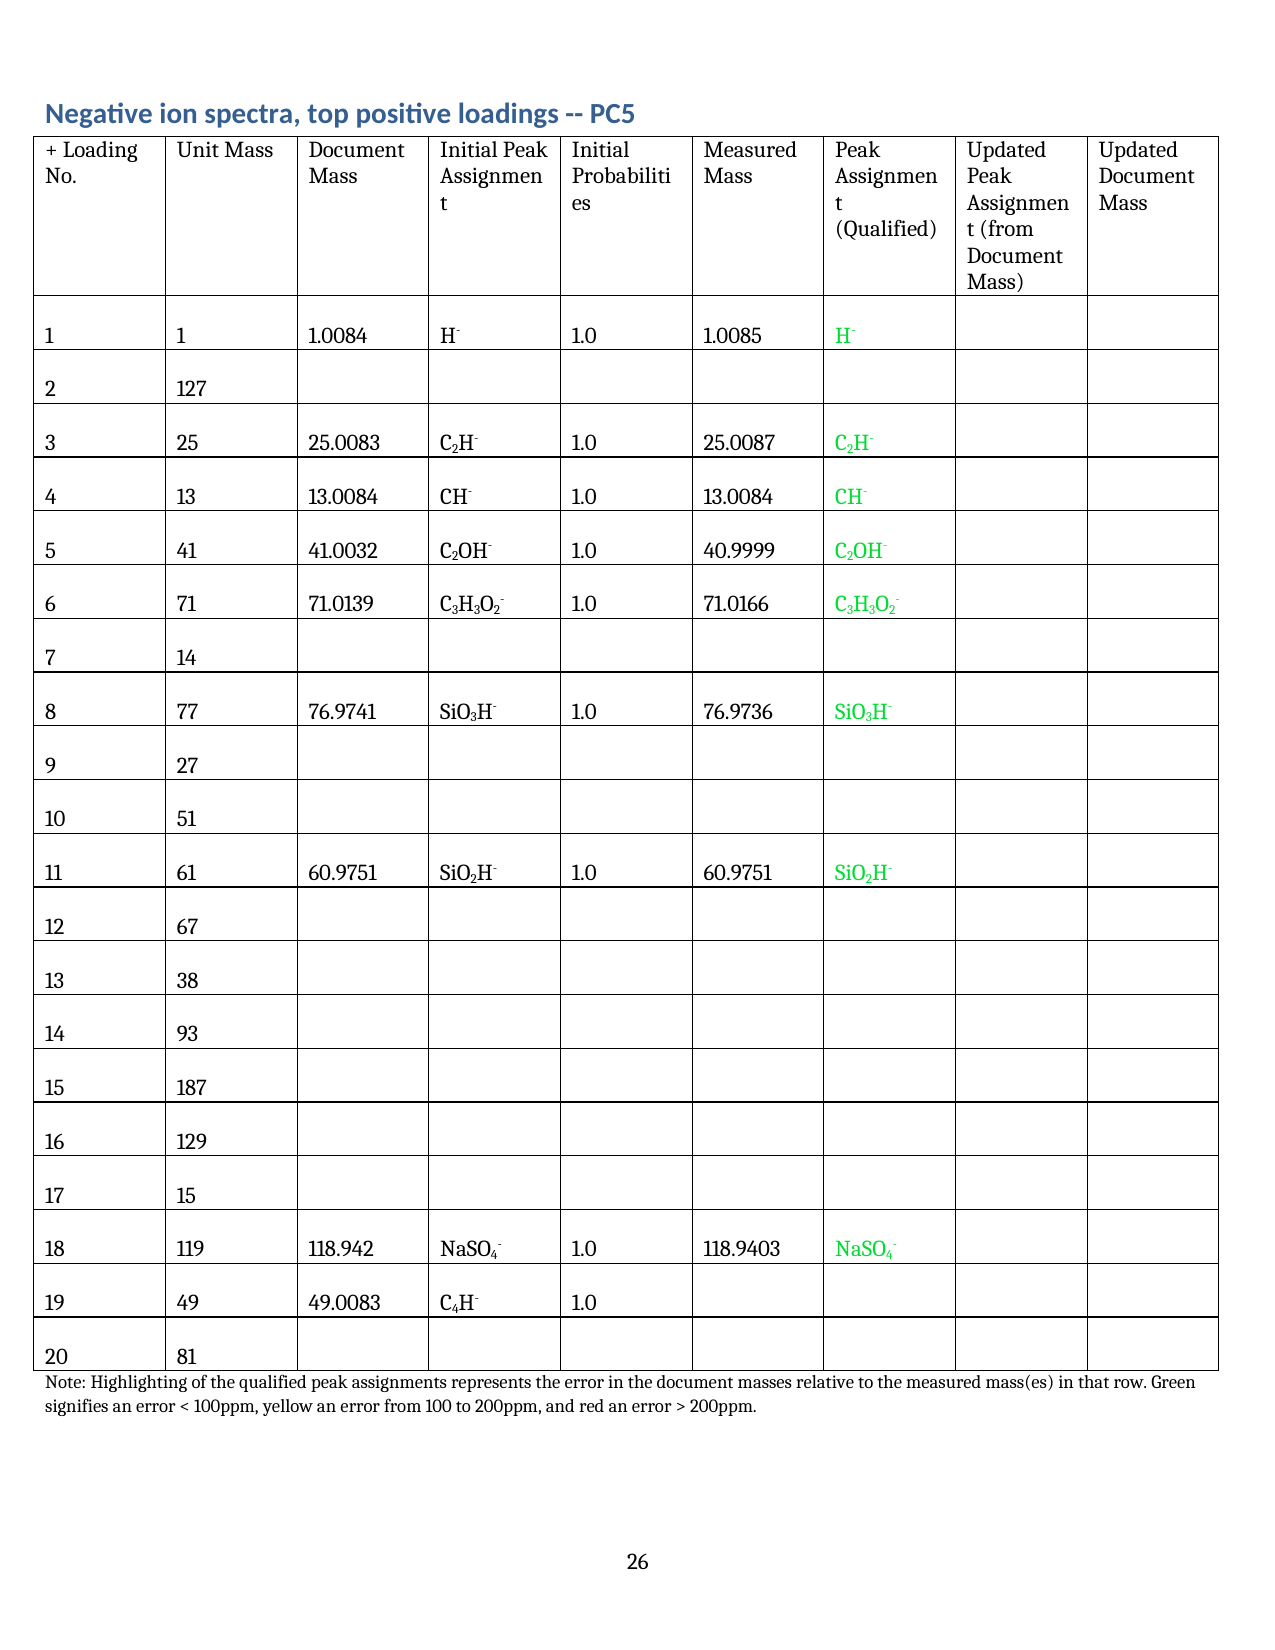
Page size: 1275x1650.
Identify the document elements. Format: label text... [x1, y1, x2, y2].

table_cell 1.0 [561, 296, 692, 349]
table_cell 15 [34, 1049, 165, 1101]
table_cell [429, 1049, 560, 1101]
table_cell [956, 511, 1087, 564]
table_cell H- [824, 296, 955, 349]
table_cell [956, 458, 1087, 510]
table_cell [824, 1156, 955, 1209]
table_cell [956, 673, 1087, 725]
table_cell 17 [34, 1156, 165, 1209]
table_cell 1.0084 [298, 296, 428, 349]
table_header Initial Probabilities [561, 137, 692, 295]
table_cell [956, 565, 1087, 618]
table_cell [1088, 673, 1218, 725]
table_cell [1088, 404, 1218, 456]
table_cell 118.9403 [693, 1210, 823, 1263]
table_cell 1.0085 [693, 296, 823, 349]
table_cell [824, 1318, 955, 1370]
table_cell [956, 296, 1087, 349]
table_cell C2OH- [429, 511, 560, 564]
table_cell 67 [166, 888, 297, 940]
table_cell 71 [166, 565, 297, 618]
table_cell 6 [34, 565, 165, 618]
table_cell [1088, 565, 1218, 618]
table_cell [298, 995, 428, 1048]
table_header Updated Document Mass [1088, 137, 1218, 295]
table_cell 1.0 [561, 404, 692, 456]
table_cell [693, 1049, 823, 1101]
table_cell [693, 941, 823, 994]
table_cell 10 [34, 780, 165, 833]
table_cell 2 [34, 350, 165, 403]
table_cell [298, 350, 428, 403]
table_cell 77 [166, 673, 297, 725]
table_cell [956, 350, 1087, 403]
table_cell C3H3O2- [429, 565, 560, 618]
table_cell [561, 888, 692, 940]
table_cell 93 [166, 995, 297, 1048]
table_cell [824, 1264, 955, 1316]
table_cell C2OH- [824, 511, 955, 564]
table_cell 12 [34, 888, 165, 940]
table_header Measured Mass [693, 137, 823, 295]
table_cell 1.0 [561, 834, 692, 886]
table_cell 4 [34, 458, 165, 510]
table_header + Loading No. [34, 137, 165, 295]
table_cell [956, 1210, 1087, 1263]
table_cell 5 [34, 511, 165, 564]
table_cell 1.0 [561, 673, 692, 725]
table_cell [693, 780, 823, 833]
table_cell [561, 726, 692, 779]
table_cell [1088, 995, 1218, 1048]
table_cell 11 [34, 834, 165, 886]
table_cell [1088, 619, 1218, 671]
table_cell 38 [166, 941, 297, 994]
table_cell NaSO4- [429, 1210, 560, 1263]
table_cell [693, 1318, 823, 1370]
table_cell SiO2H- [429, 834, 560, 886]
table_cell 76.9736 [693, 673, 823, 725]
table_cell 13 [34, 941, 165, 994]
table_cell NaSO4- [824, 1210, 955, 1263]
table_cell [1088, 888, 1218, 940]
table_cell C2H- [429, 404, 560, 456]
table_cell [298, 941, 428, 994]
table_cell [298, 888, 428, 940]
table_cell [429, 619, 560, 671]
table_header Initial Peak Assignment [429, 137, 560, 295]
table_cell [298, 1318, 428, 1370]
table_cell 60.9751 [298, 834, 428, 886]
table_cell [561, 941, 692, 994]
table_cell 7 [34, 619, 165, 671]
table_cell [693, 726, 823, 779]
table_cell 51 [166, 780, 297, 833]
table_cell [561, 1049, 692, 1101]
table_cell 27 [166, 726, 297, 779]
table_cell [429, 350, 560, 403]
table_cell [824, 619, 955, 671]
table_cell 41.0032 [298, 511, 428, 564]
table_cell C2H- [824, 404, 955, 456]
table_cell 13.0084 [693, 458, 823, 510]
table_cell [1088, 1264, 1218, 1316]
table_cell [1088, 350, 1218, 403]
table_cell [956, 1318, 1087, 1370]
table_cell [824, 1049, 955, 1101]
table_cell [1088, 1103, 1218, 1155]
table_cell [693, 619, 823, 671]
table_cell [429, 888, 560, 940]
table_cell 81 [166, 1318, 297, 1370]
table_header Unit Mass [166, 137, 297, 295]
subtitle Negative ion spectra, top positive loadings -- PC5 [45, 95, 1230, 131]
table_cell [298, 1103, 428, 1155]
table_cell 41 [166, 511, 297, 564]
table_cell [1088, 834, 1218, 886]
table_cell [693, 1156, 823, 1209]
table_cell [298, 1049, 428, 1101]
table_cell [956, 995, 1087, 1048]
table_cell [693, 350, 823, 403]
table_cell [429, 941, 560, 994]
table_cell [693, 1103, 823, 1155]
table_cell SiO2H- [824, 834, 955, 886]
table_cell [956, 404, 1087, 456]
table_cell [1088, 1210, 1218, 1263]
table_header Peak Assignment (Qualified) [824, 137, 955, 295]
table_cell [1088, 1318, 1218, 1370]
table_cell [956, 780, 1087, 833]
table_cell 129 [166, 1103, 297, 1155]
table_cell [956, 1264, 1087, 1316]
table_cell C3H3O2- [824, 565, 955, 618]
table_header Updated Peak Assignment (from Document Mass) [956, 137, 1087, 295]
table_cell [956, 941, 1087, 994]
table_cell 1.0 [561, 1210, 692, 1263]
table_cell [824, 1103, 955, 1155]
table_cell SiO3H- [824, 673, 955, 725]
table_cell 60.9751 [693, 834, 823, 886]
table_cell [824, 888, 955, 940]
table_cell [956, 1049, 1087, 1101]
table_cell 49 [166, 1264, 297, 1316]
table_cell [1088, 1049, 1218, 1101]
table_cell [429, 780, 560, 833]
table_cell [693, 995, 823, 1048]
table_cell [429, 726, 560, 779]
table_cell 20 [34, 1318, 165, 1370]
table_cell CH- [824, 458, 955, 510]
table_cell [561, 619, 692, 671]
table_cell 71.0166 [693, 565, 823, 618]
table_cell [693, 888, 823, 940]
table_cell [561, 1318, 692, 1370]
table_cell H- [429, 296, 560, 349]
table_cell 19 [34, 1264, 165, 1316]
table_cell 118.942 [298, 1210, 428, 1263]
table_cell [824, 941, 955, 994]
table_cell 1.0 [561, 565, 692, 618]
table_cell 119 [166, 1210, 297, 1263]
table_cell 13 [166, 458, 297, 510]
table_cell 8 [34, 673, 165, 725]
table_cell [1088, 296, 1218, 349]
text Note: Highlighting of the qualified peak assignments represents the error in the document masses relative to the measured mass(es) in that row. Green signifies an error < 100ppm, yellow an error from 100 to 200ppm, and red an error > 200ppm. [45, 1371, 1230, 1417]
table_cell [561, 350, 692, 403]
table_cell [824, 726, 955, 779]
table_cell [429, 995, 560, 1048]
table_cell [298, 726, 428, 779]
table_cell [693, 1264, 823, 1316]
table_cell 25 [166, 404, 297, 456]
table_cell [956, 888, 1087, 940]
table_cell 1 [34, 296, 165, 349]
table_cell CH- [429, 458, 560, 510]
table_cell [298, 780, 428, 833]
table_cell [824, 995, 955, 1048]
table_header Document Mass [298, 137, 428, 295]
table_cell 16 [34, 1103, 165, 1155]
table_cell 127 [166, 350, 297, 403]
table_cell 1.0 [561, 511, 692, 564]
table_cell [1088, 941, 1218, 994]
table_cell 15 [166, 1156, 297, 1209]
table_cell 25.0083 [298, 404, 428, 456]
table_cell 25.0087 [693, 404, 823, 456]
table_cell [956, 726, 1087, 779]
table_cell [1088, 726, 1218, 779]
table_cell 1.0 [561, 1264, 692, 1316]
table_cell 18 [34, 1210, 165, 1263]
table_cell [429, 1156, 560, 1209]
table_cell [561, 1156, 692, 1209]
table_cell 1 [166, 296, 297, 349]
table_cell [1088, 511, 1218, 564]
table_cell [824, 780, 955, 833]
table_cell [429, 1103, 560, 1155]
table_cell [429, 1318, 560, 1370]
table_cell [956, 1156, 1087, 1209]
table_cell 187 [166, 1049, 297, 1101]
table_cell [561, 1103, 692, 1155]
table_cell [824, 350, 955, 403]
table_cell 14 [166, 619, 297, 671]
table_cell 14 [34, 995, 165, 1048]
table_cell [956, 1103, 1087, 1155]
table_cell [561, 995, 692, 1048]
table_cell 9 [34, 726, 165, 779]
table_cell 61 [166, 834, 297, 886]
table_cell 3 [34, 404, 165, 456]
table_cell 13.0084 [298, 458, 428, 510]
table_cell C4H- [429, 1264, 560, 1316]
table_cell [1088, 1156, 1218, 1209]
table_cell [298, 619, 428, 671]
table_cell SiO3H- [429, 673, 560, 725]
table_cell [956, 834, 1087, 886]
table_cell 1.0 [561, 458, 692, 510]
table_cell [298, 1156, 428, 1209]
table_cell [1088, 458, 1218, 510]
table_cell [956, 619, 1087, 671]
table_cell 71.0139 [298, 565, 428, 618]
table_cell [561, 780, 692, 833]
table_cell 49.0083 [298, 1264, 428, 1316]
table_cell 76.9741 [298, 673, 428, 725]
table_cell 40.9999 [693, 511, 823, 564]
table_cell [1088, 780, 1218, 833]
